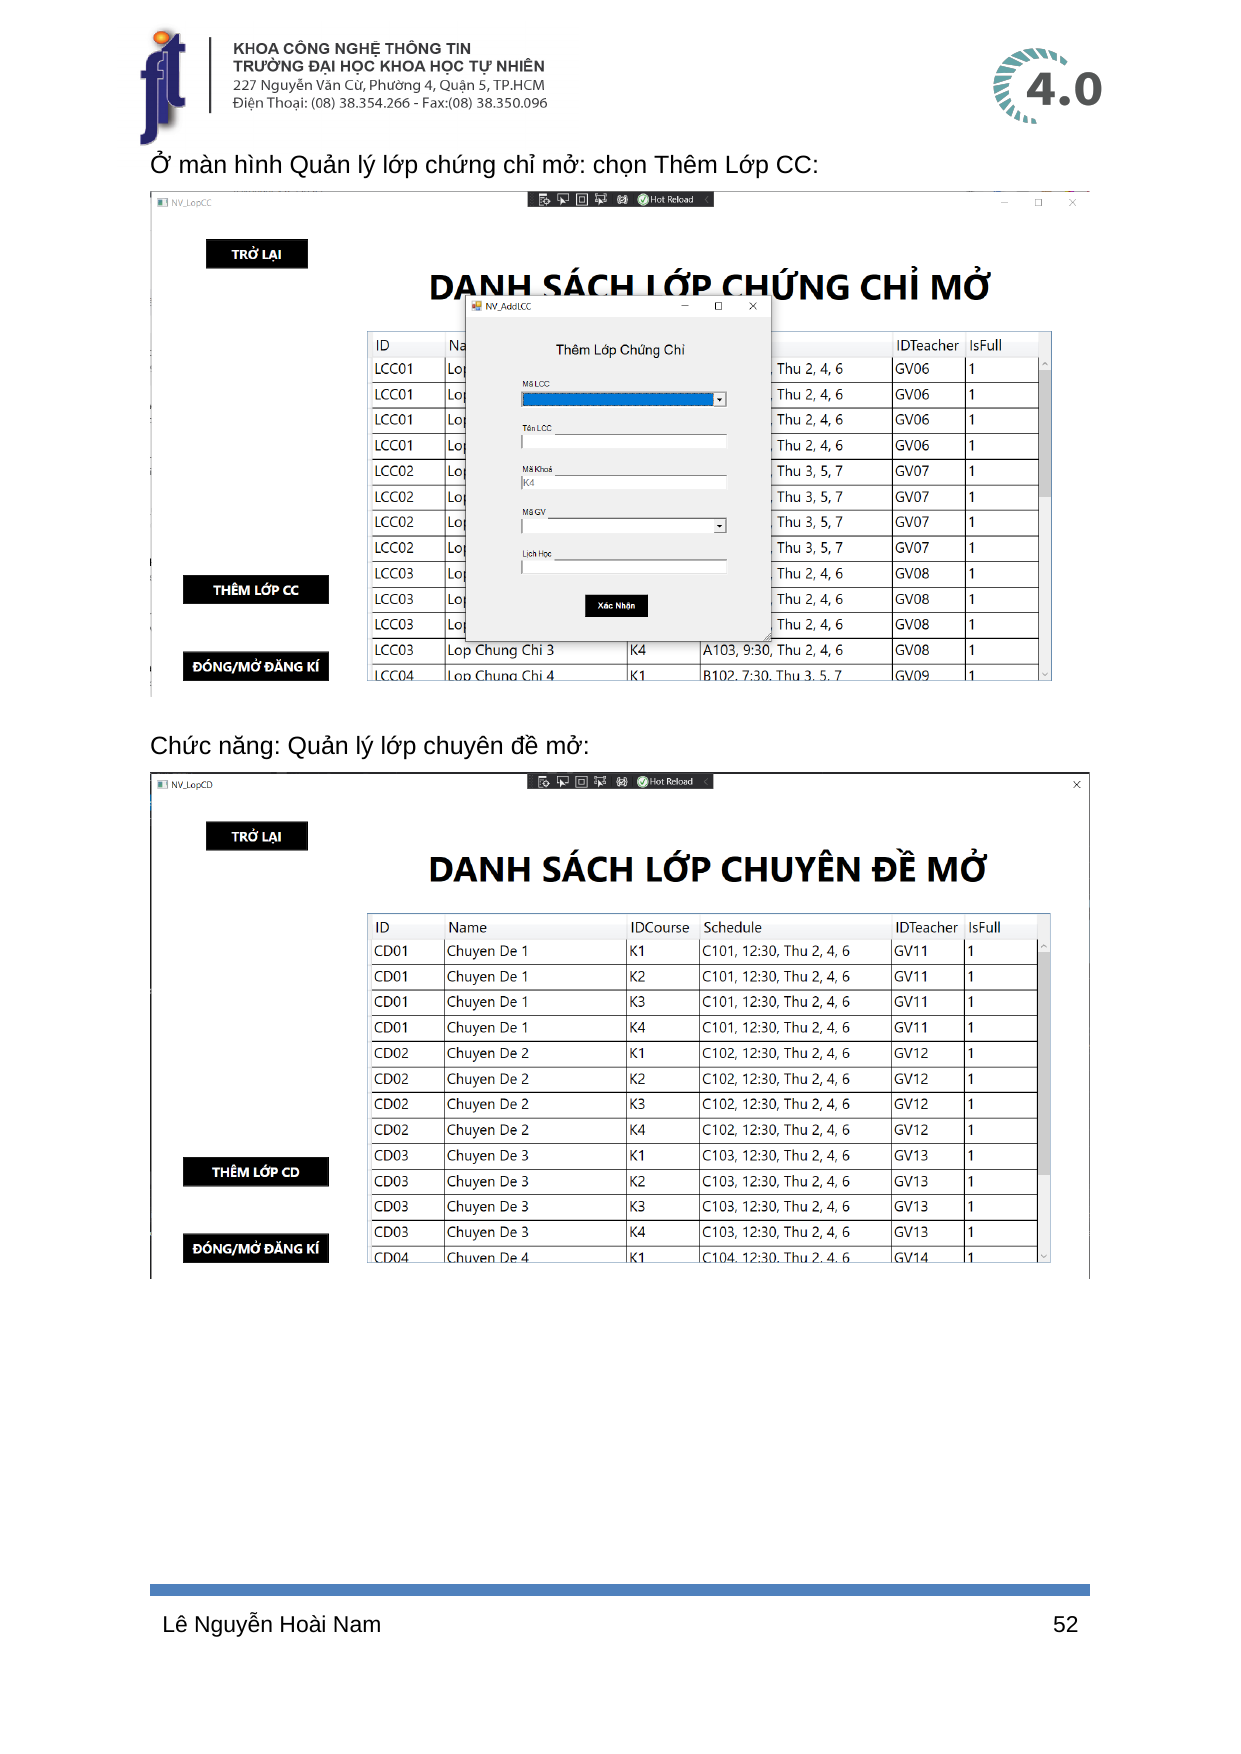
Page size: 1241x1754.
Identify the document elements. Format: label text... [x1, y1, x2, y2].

text Chức năng: Quản lý lớp chuyên đề mở: [150, 731, 1090, 772]
text Ở màn hình Quản lý lớp chứng chỉ mở: chọn Thêm Lớp CC: [150, 150, 1090, 191]
picture [985, 41, 1108, 127]
picture [117, 21, 580, 167]
picture [150, 772, 1090, 1279]
picture [150, 191, 1090, 697]
